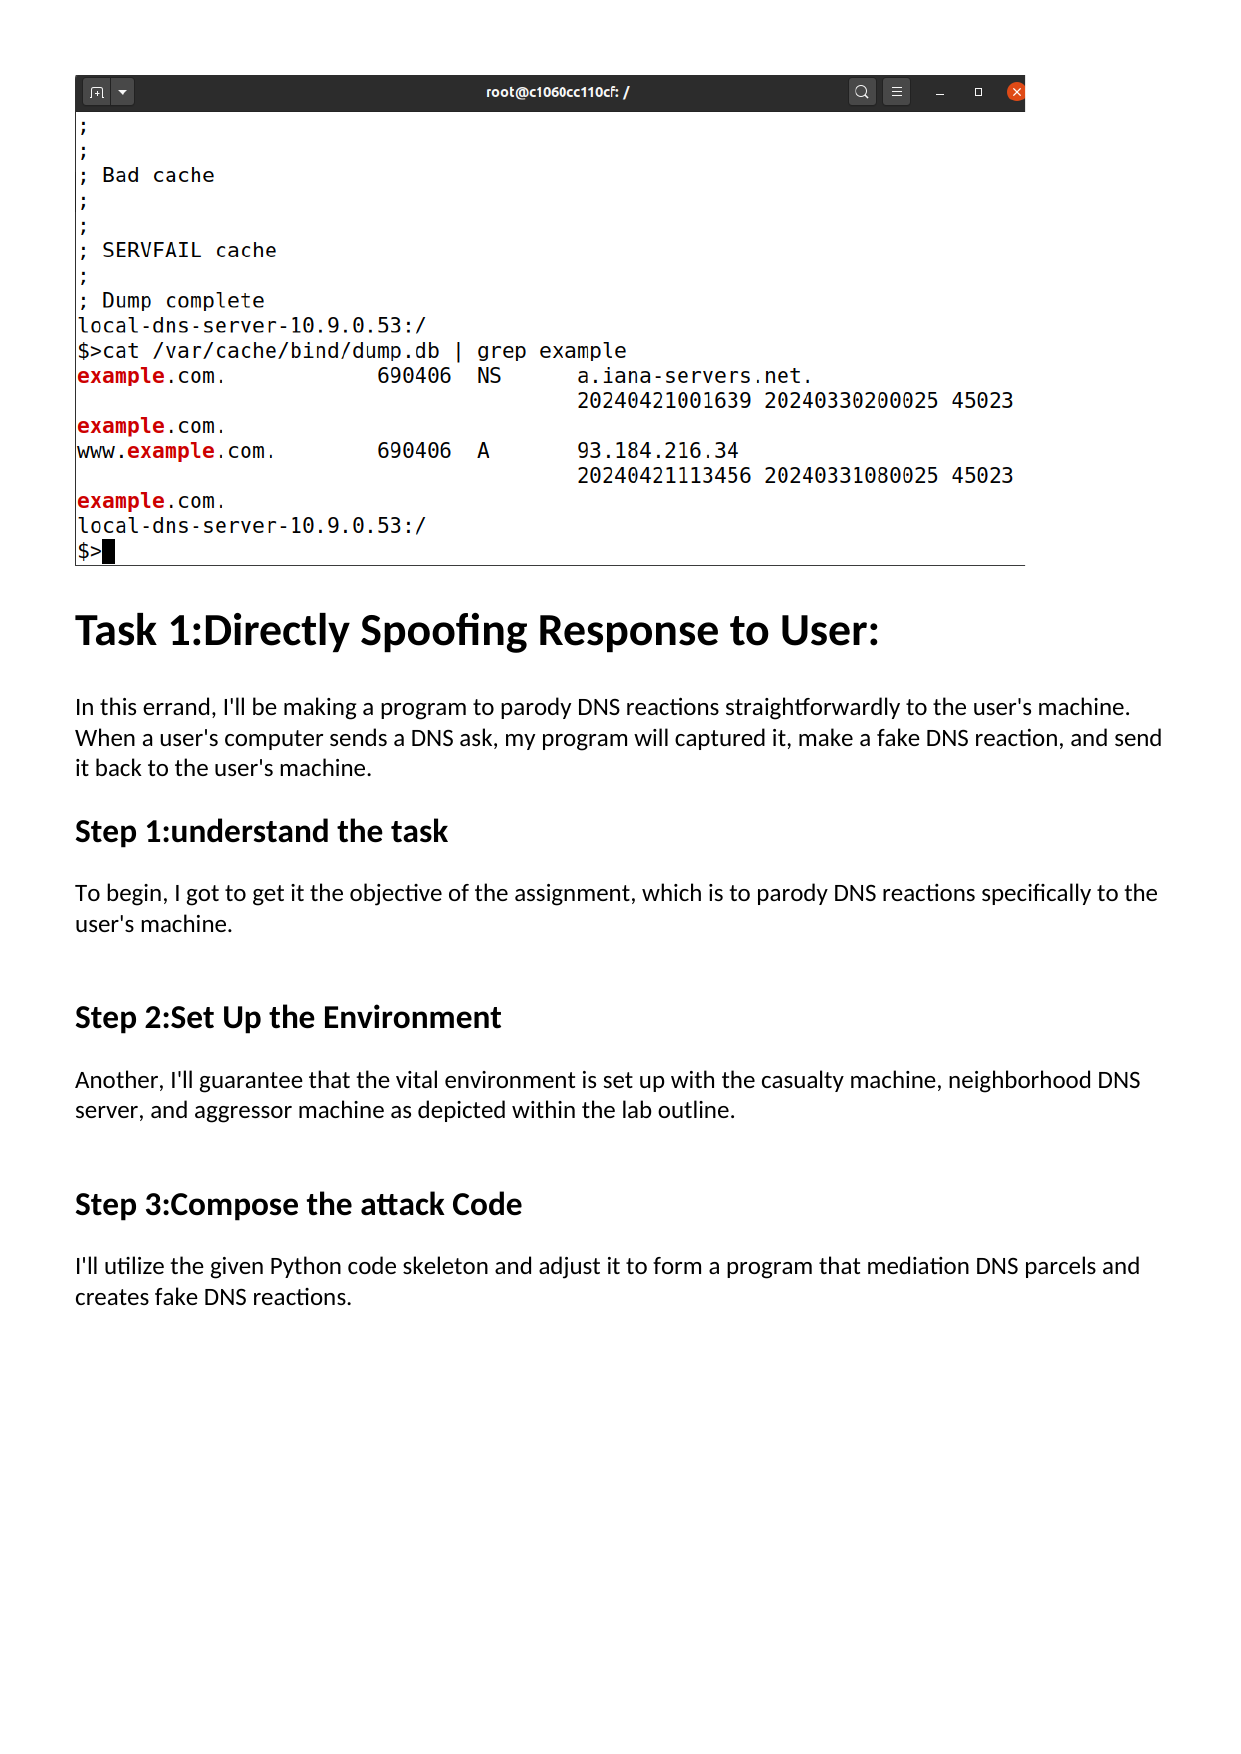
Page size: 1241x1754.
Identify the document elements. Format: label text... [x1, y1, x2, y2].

text To begin, I got to get it the objective of the assignment, which is to parody DNS reactions specifically to the user's machine. [75, 878, 1165, 939]
text I'll utilize the given Python code skeleton and adjust it to form a program that mediation DNS parcels and creates fake DNS reactions. [75, 1251, 1165, 1312]
picture [75, 75, 1026, 566]
subtitle Step 3:Compose the attack Code [75, 1183, 1165, 1223]
subtitle Step 2:Set Up the Environment [75, 996, 1165, 1037]
subtitle Step 1:understand the task [75, 810, 1165, 851]
subtitle Task 1:Directly Spoofing Response to User: [75, 601, 1165, 657]
text Another, I'll guarantee that the vital environment is set up with the casualty machine, neighborhood DNS server, and aggressor machine as depicted within the lab outline. [75, 1064, 1165, 1125]
text In this errand, I'll be making a program to parody DNS reactions straightforwardly to the user's machine. When a user's computer sends a DNS ask, my program will captured it, make a fake DNS reaction, and send it back to the user's machine. [75, 691, 1165, 783]
